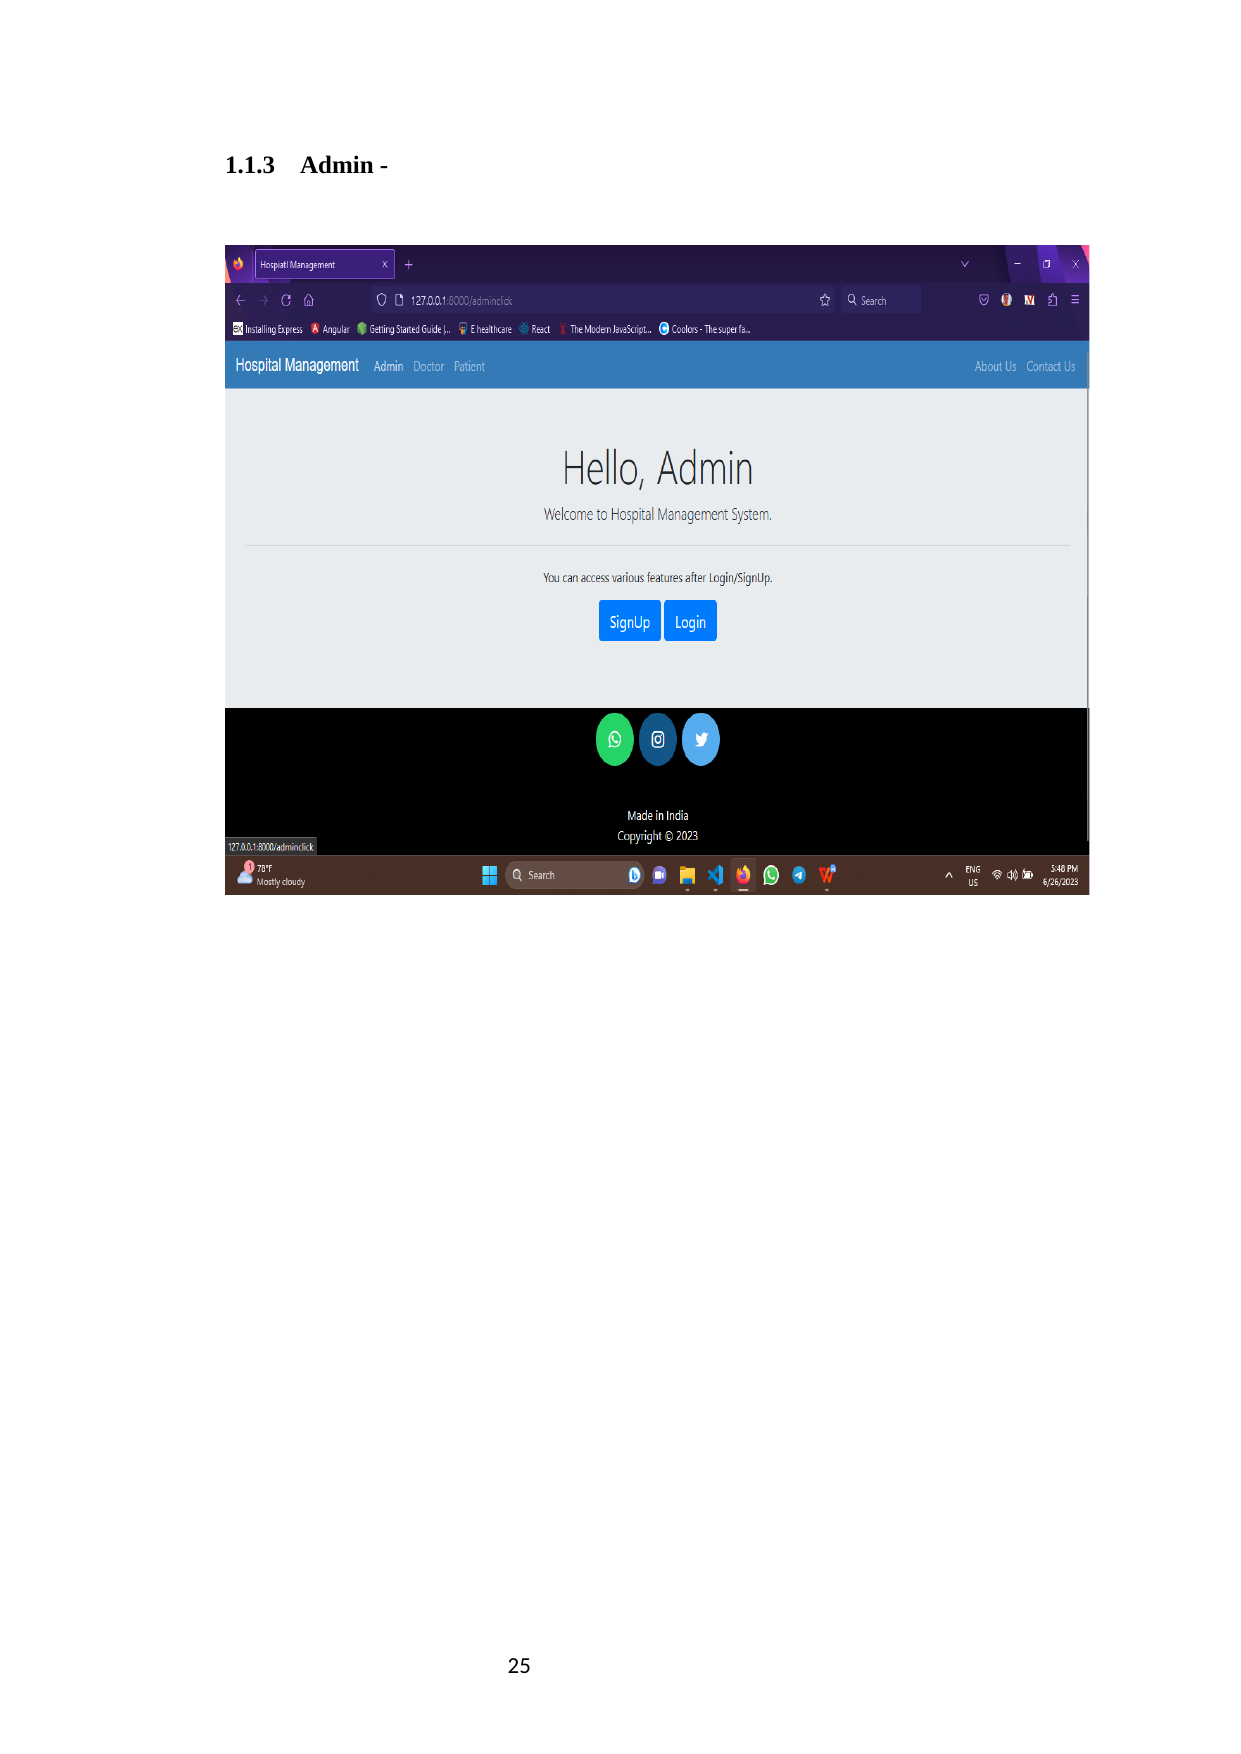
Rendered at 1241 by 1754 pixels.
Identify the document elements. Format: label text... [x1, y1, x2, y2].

picture [225, 245, 1090, 895]
list Admin - [225, 150, 1090, 179]
